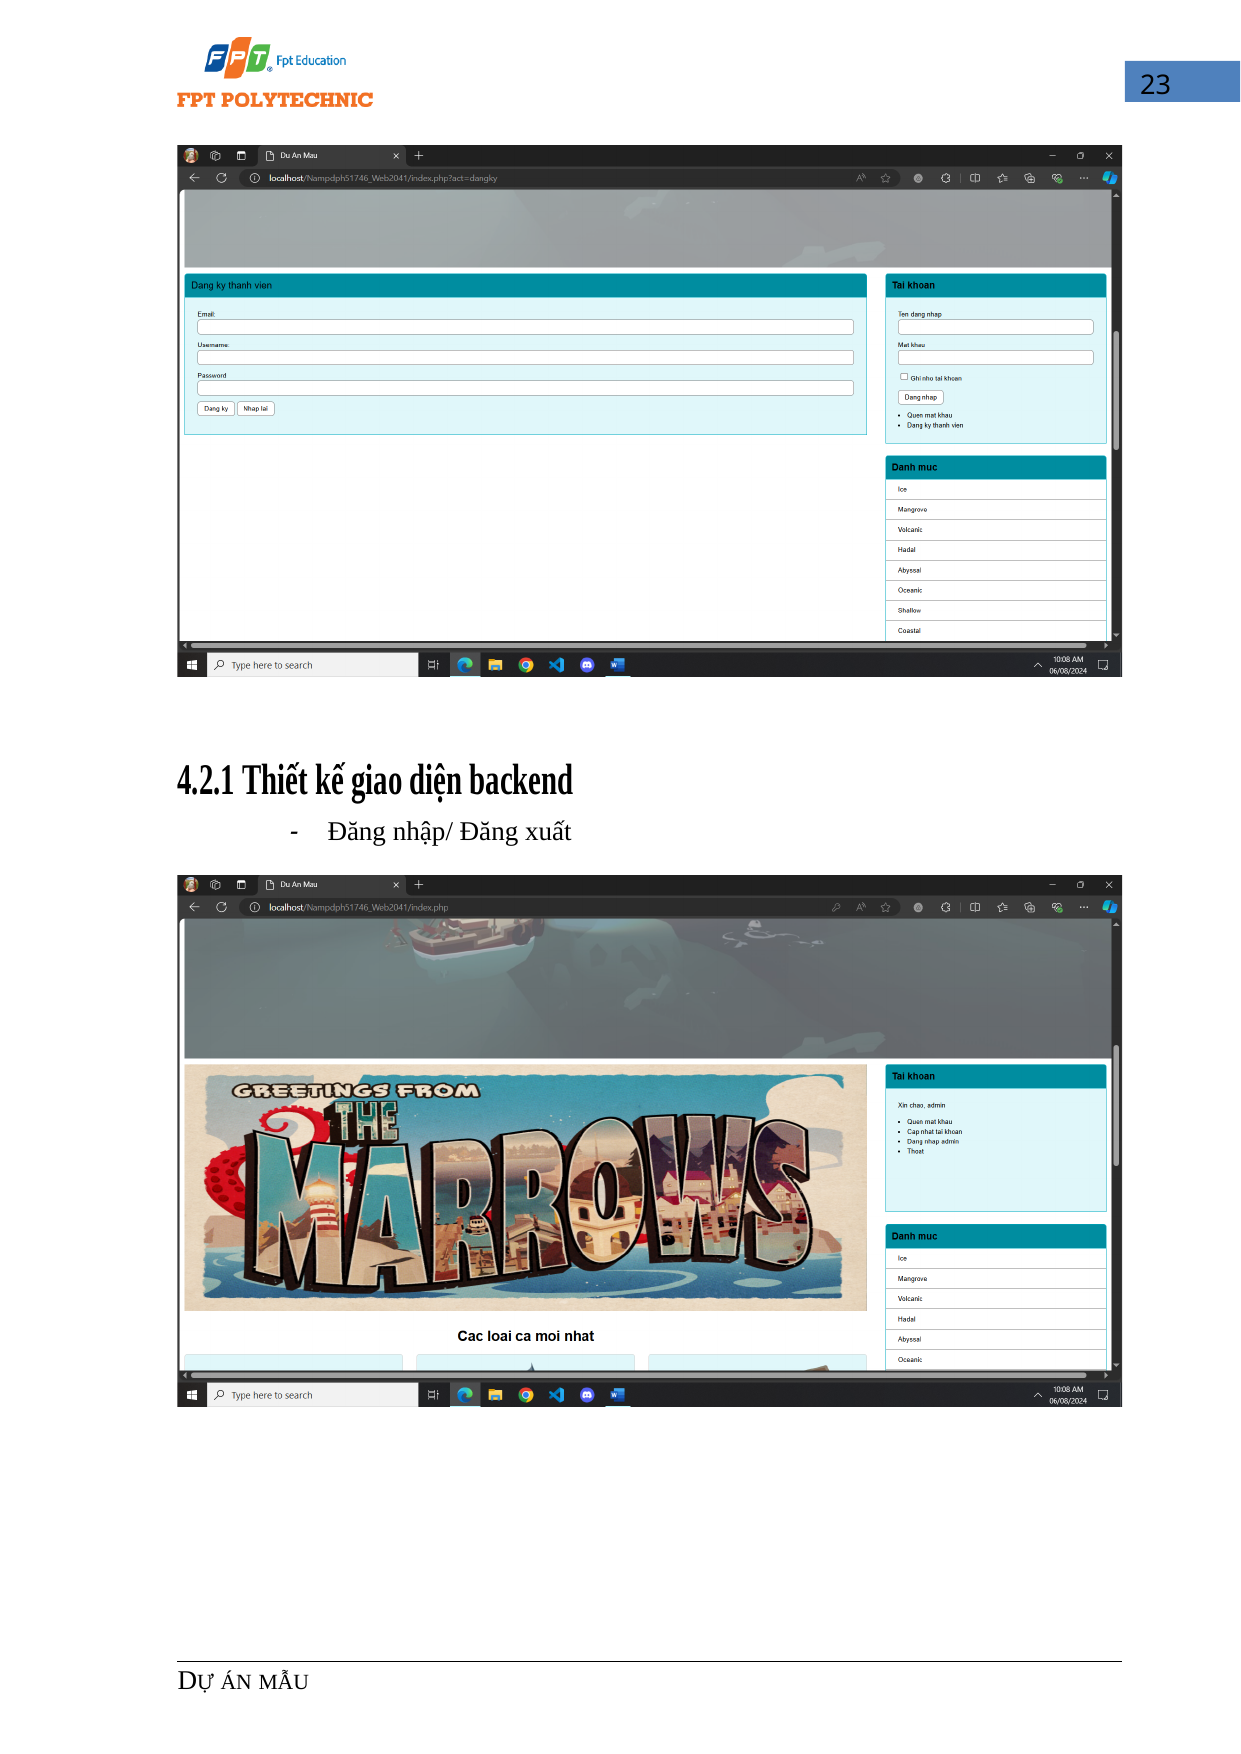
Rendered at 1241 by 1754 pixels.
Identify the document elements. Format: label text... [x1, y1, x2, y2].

picture [177, 37, 375, 107]
picture [177, 875, 1123, 1407]
picture [177, 145, 1123, 677]
subtitle 4.2.1 Thiết kế giao diện backend [177, 754, 1122, 804]
list Đăng nhập/ Đăng xuất [290, 812, 1122, 848]
